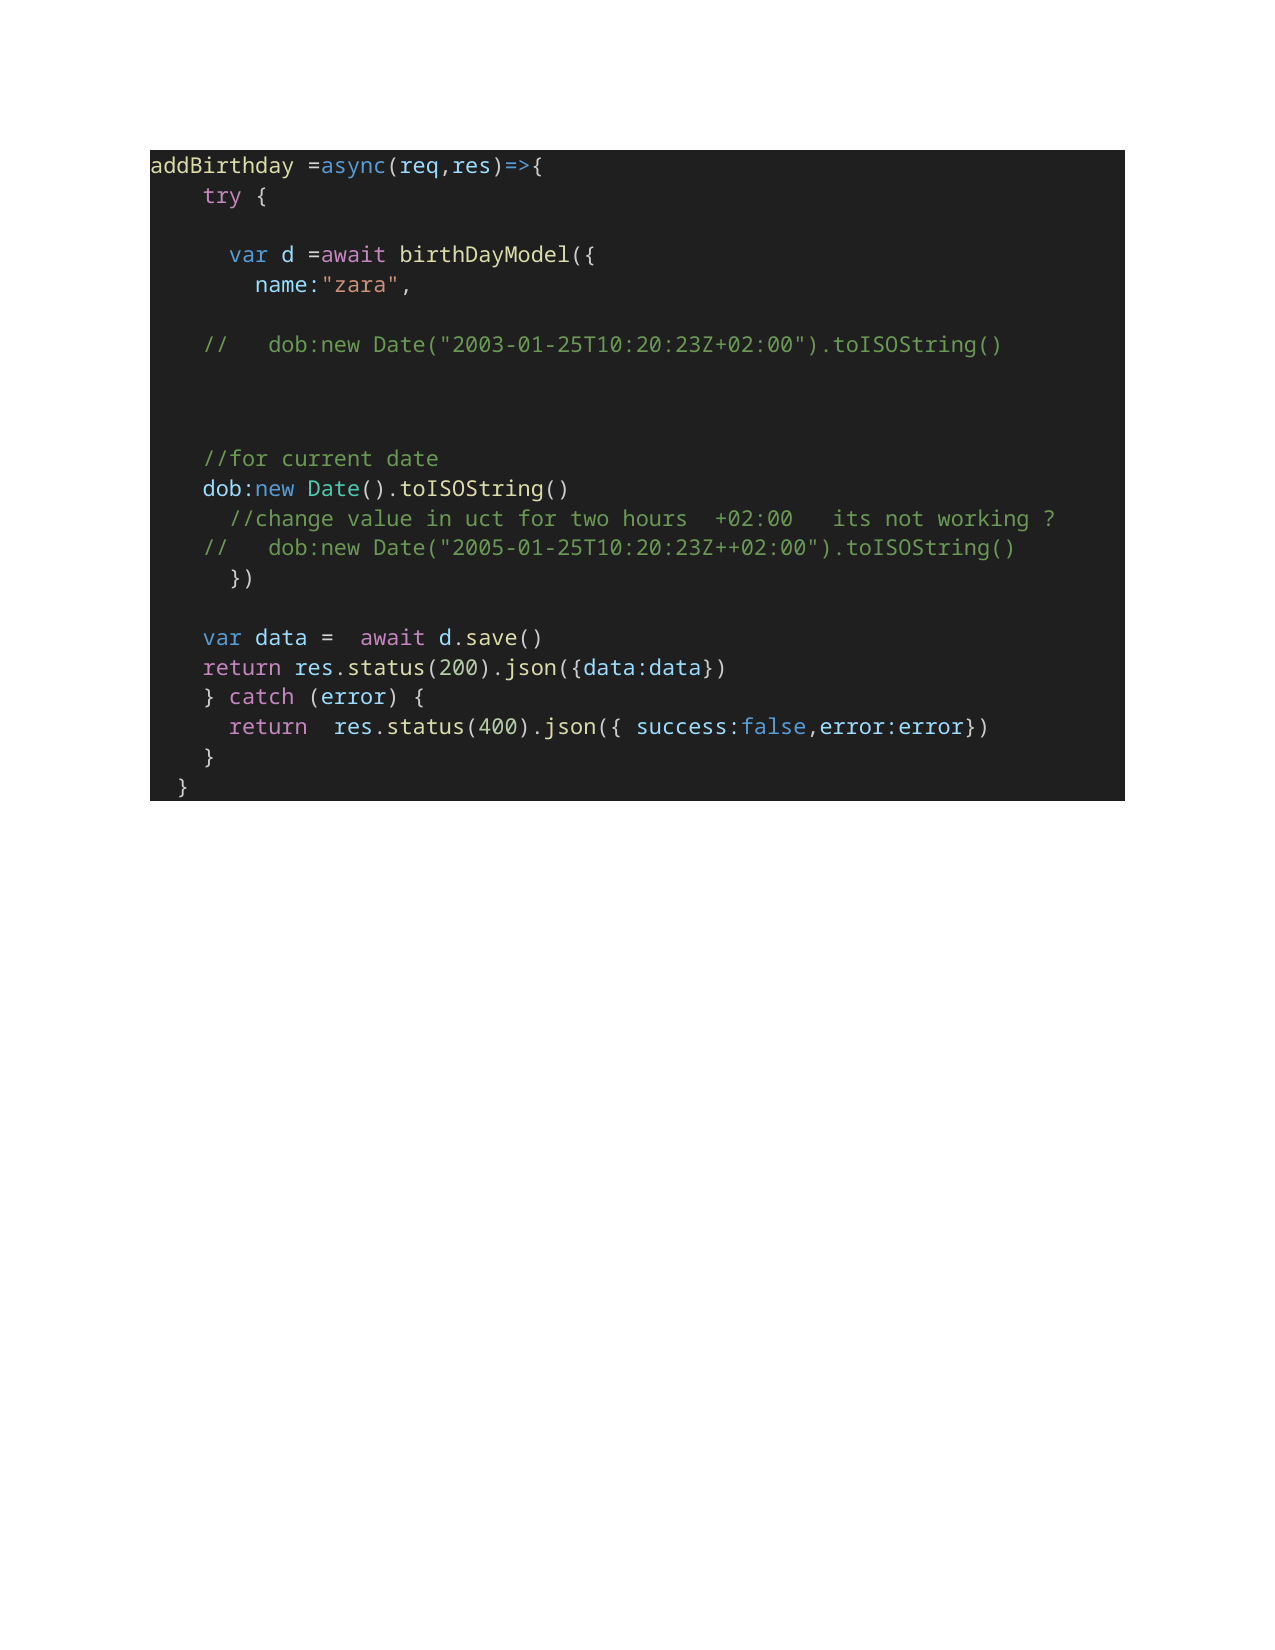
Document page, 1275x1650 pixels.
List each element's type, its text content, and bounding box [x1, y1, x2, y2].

text try { [150, 180, 1125, 209]
text // dob:new Date("2003-01-25T10:20:23Z+02:00").toISOString() [150, 329, 1125, 358]
text return res.status(400).json({ success:false,error:error}) [150, 711, 1125, 741]
text } catch (error) { [150, 681, 1125, 711]
text dob:new Date().toISOString() [150, 473, 1125, 503]
text }) [150, 562, 1125, 592]
text return res.status(200).json({data:data}) [150, 652, 1125, 681]
text name:"zara", [150, 269, 1125, 299]
text var d =await birthDayModel({ [150, 239, 1125, 269]
text //for current date [150, 443, 1125, 473]
text // dob:new Date("2005-01-25T10:20:23Z++02:00").toISOString() [150, 532, 1125, 562]
text } [150, 741, 1125, 771]
text var data = await d.save() [150, 622, 1125, 652]
text addBirthday =async(req,res)=>{ [150, 150, 1125, 180]
text } [150, 771, 1125, 801]
text //change value in uct for two hours +02:00 its not working ? [150, 503, 1125, 532]
